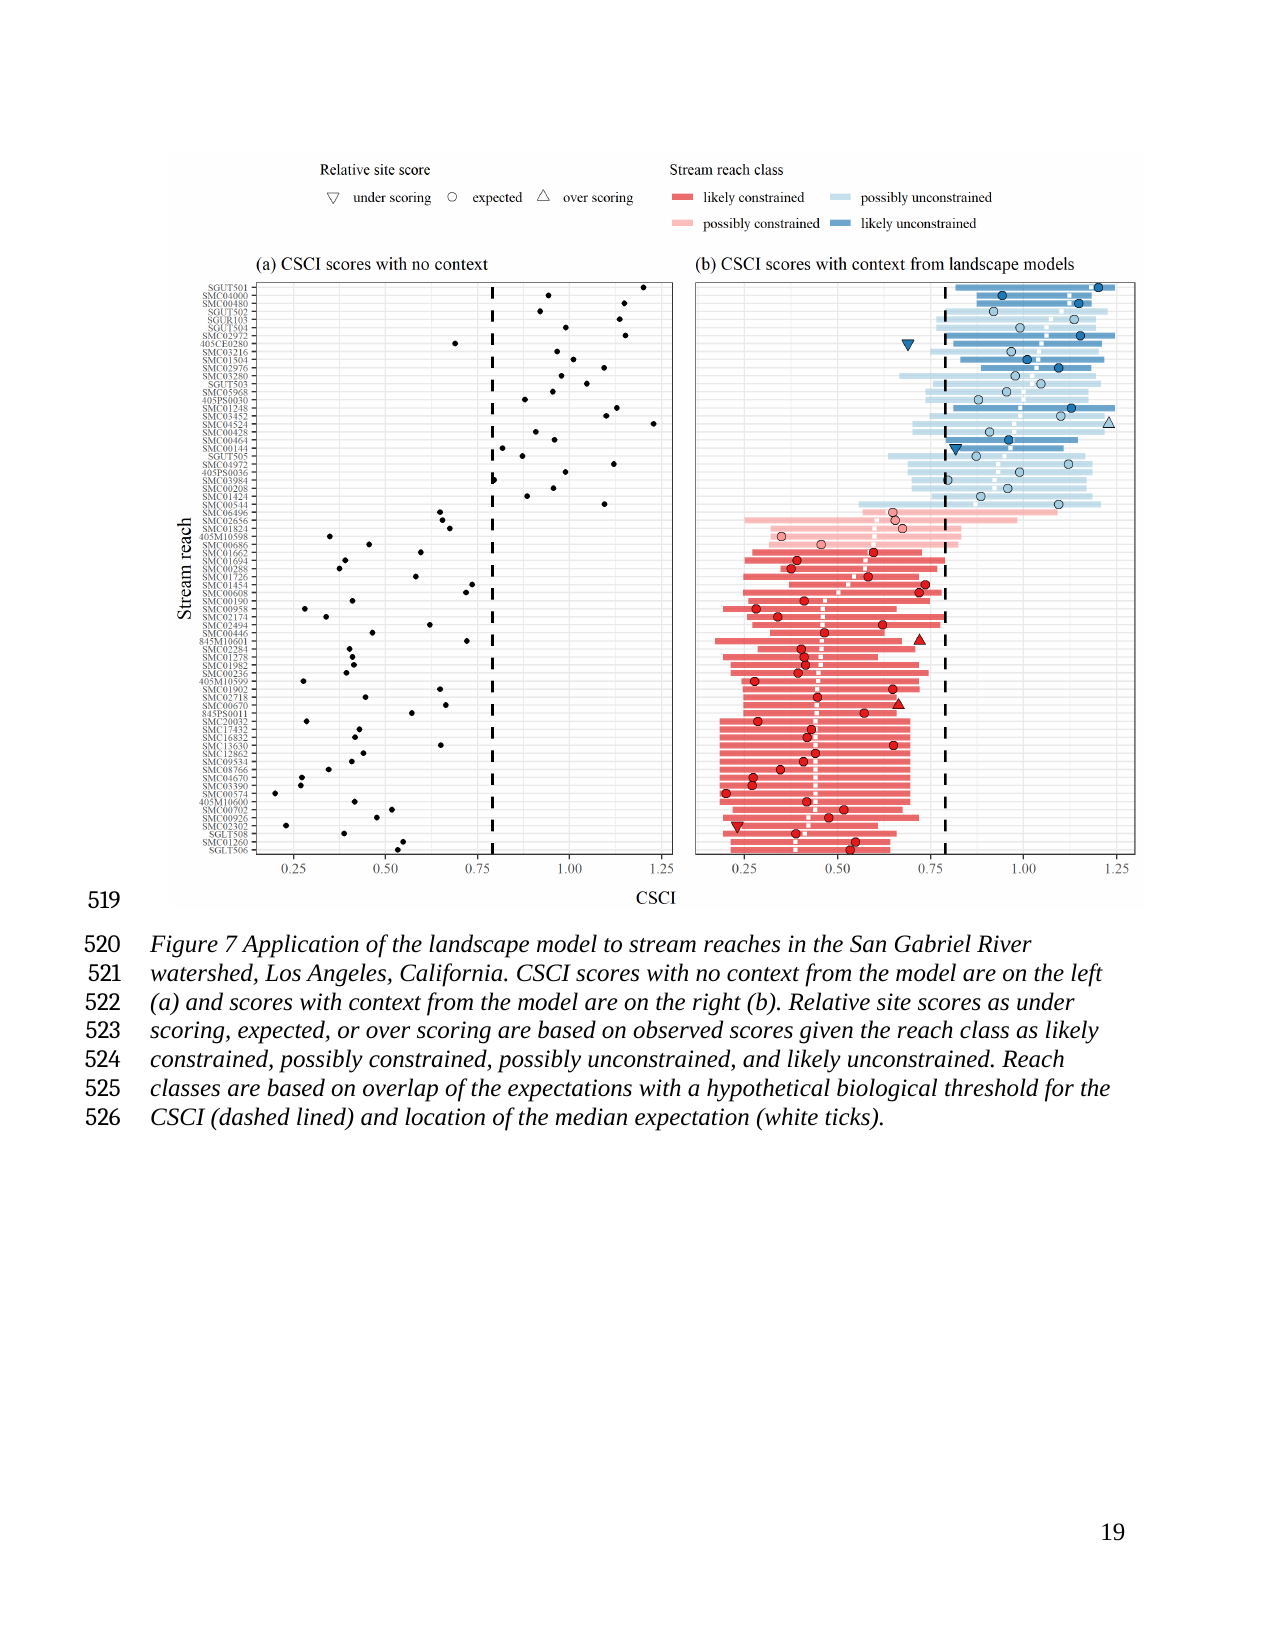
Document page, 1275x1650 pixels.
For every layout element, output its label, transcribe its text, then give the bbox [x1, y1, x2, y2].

picture [168, 150, 1144, 909]
text Figure 7 Application of the landscape model to stream reaches in the San Gabriel River watershed, Los Angeles, California. CSCI scores with no context from the model are on the left (a) and scores with context from the model are on the right (b). Relative site scores as under scoring, expected, or over scoring are based on observed scores given the reach class as likely constrained, possibly constrained, possibly unconstrained, and likely unconstrained. Reach classes are based on overlap of the expectations with a hypothetical biological threshold for the CSCI (dashed lined) and location of the median expectation (white ticks). [150, 929, 1125, 1130]
